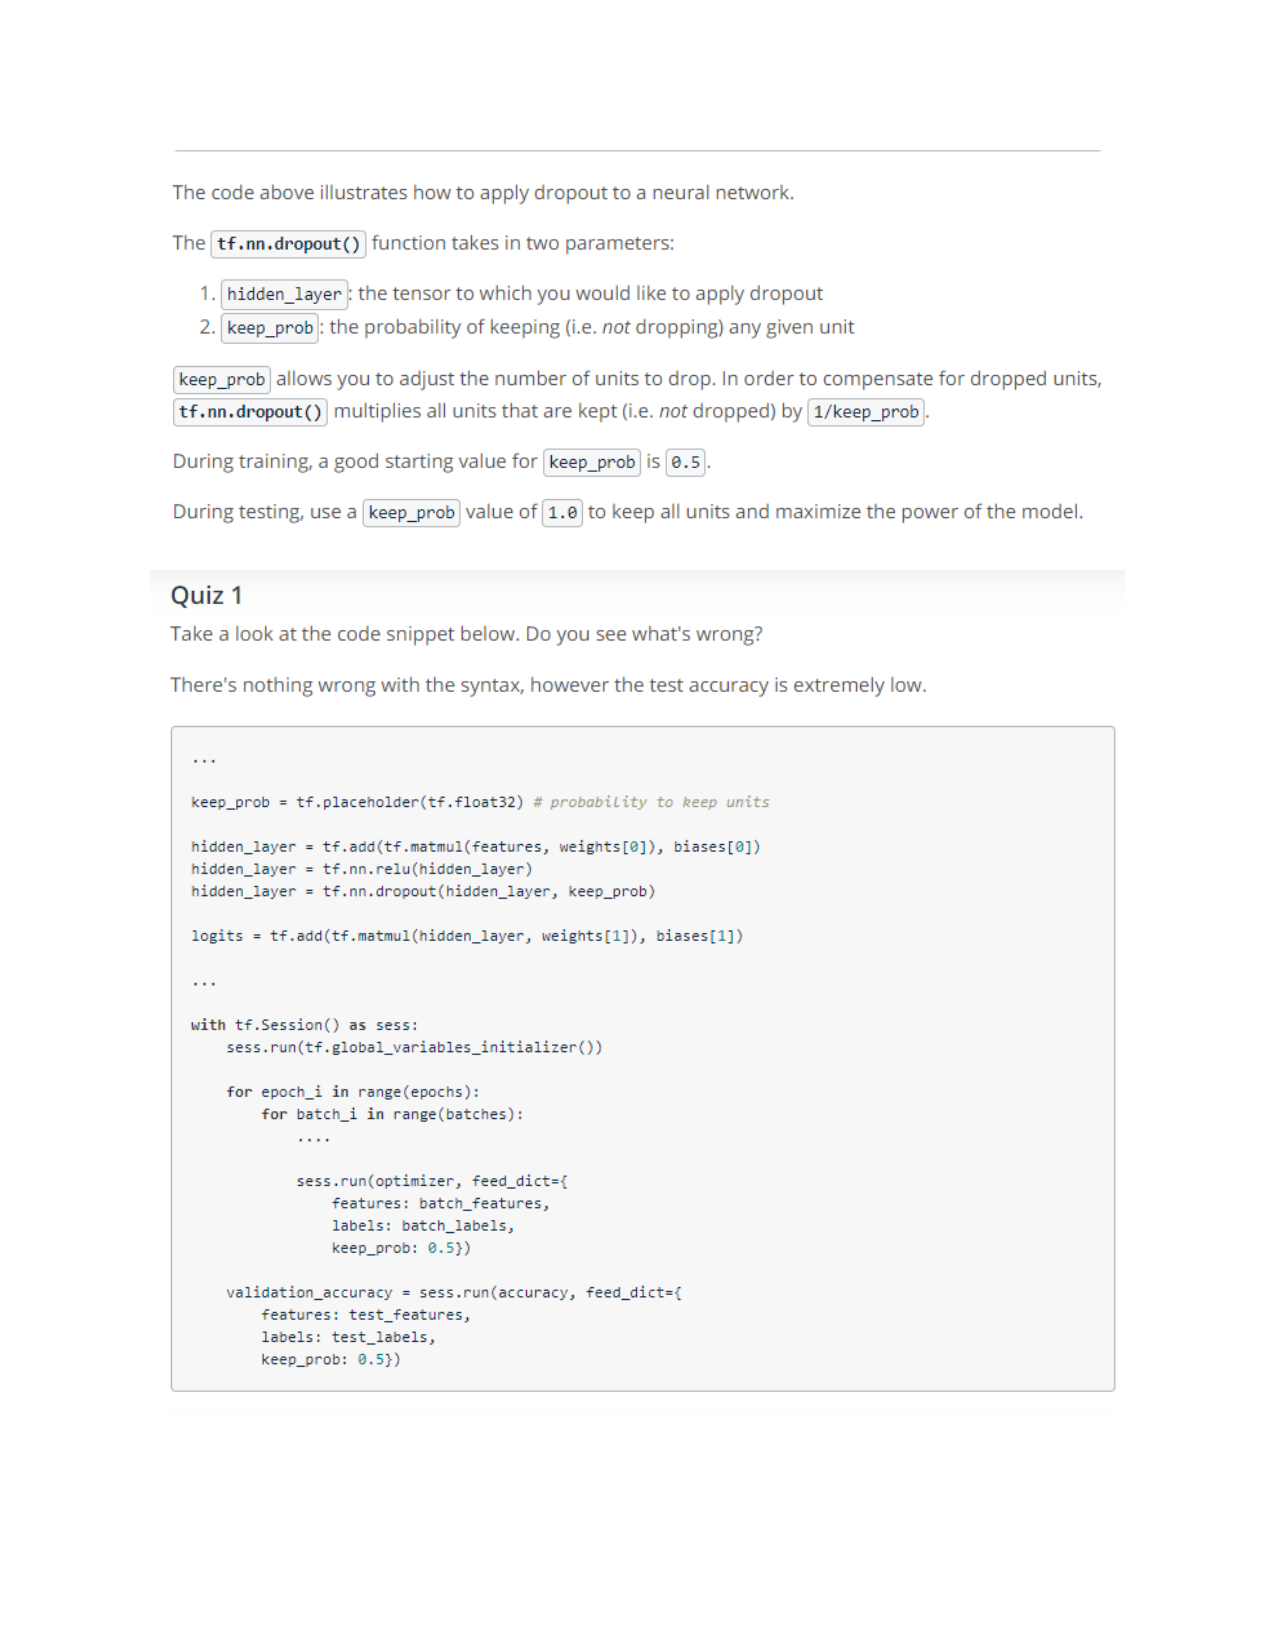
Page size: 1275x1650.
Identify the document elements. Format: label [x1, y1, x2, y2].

picture [150, 570, 1125, 1413]
picture [150, 150, 1125, 552]
